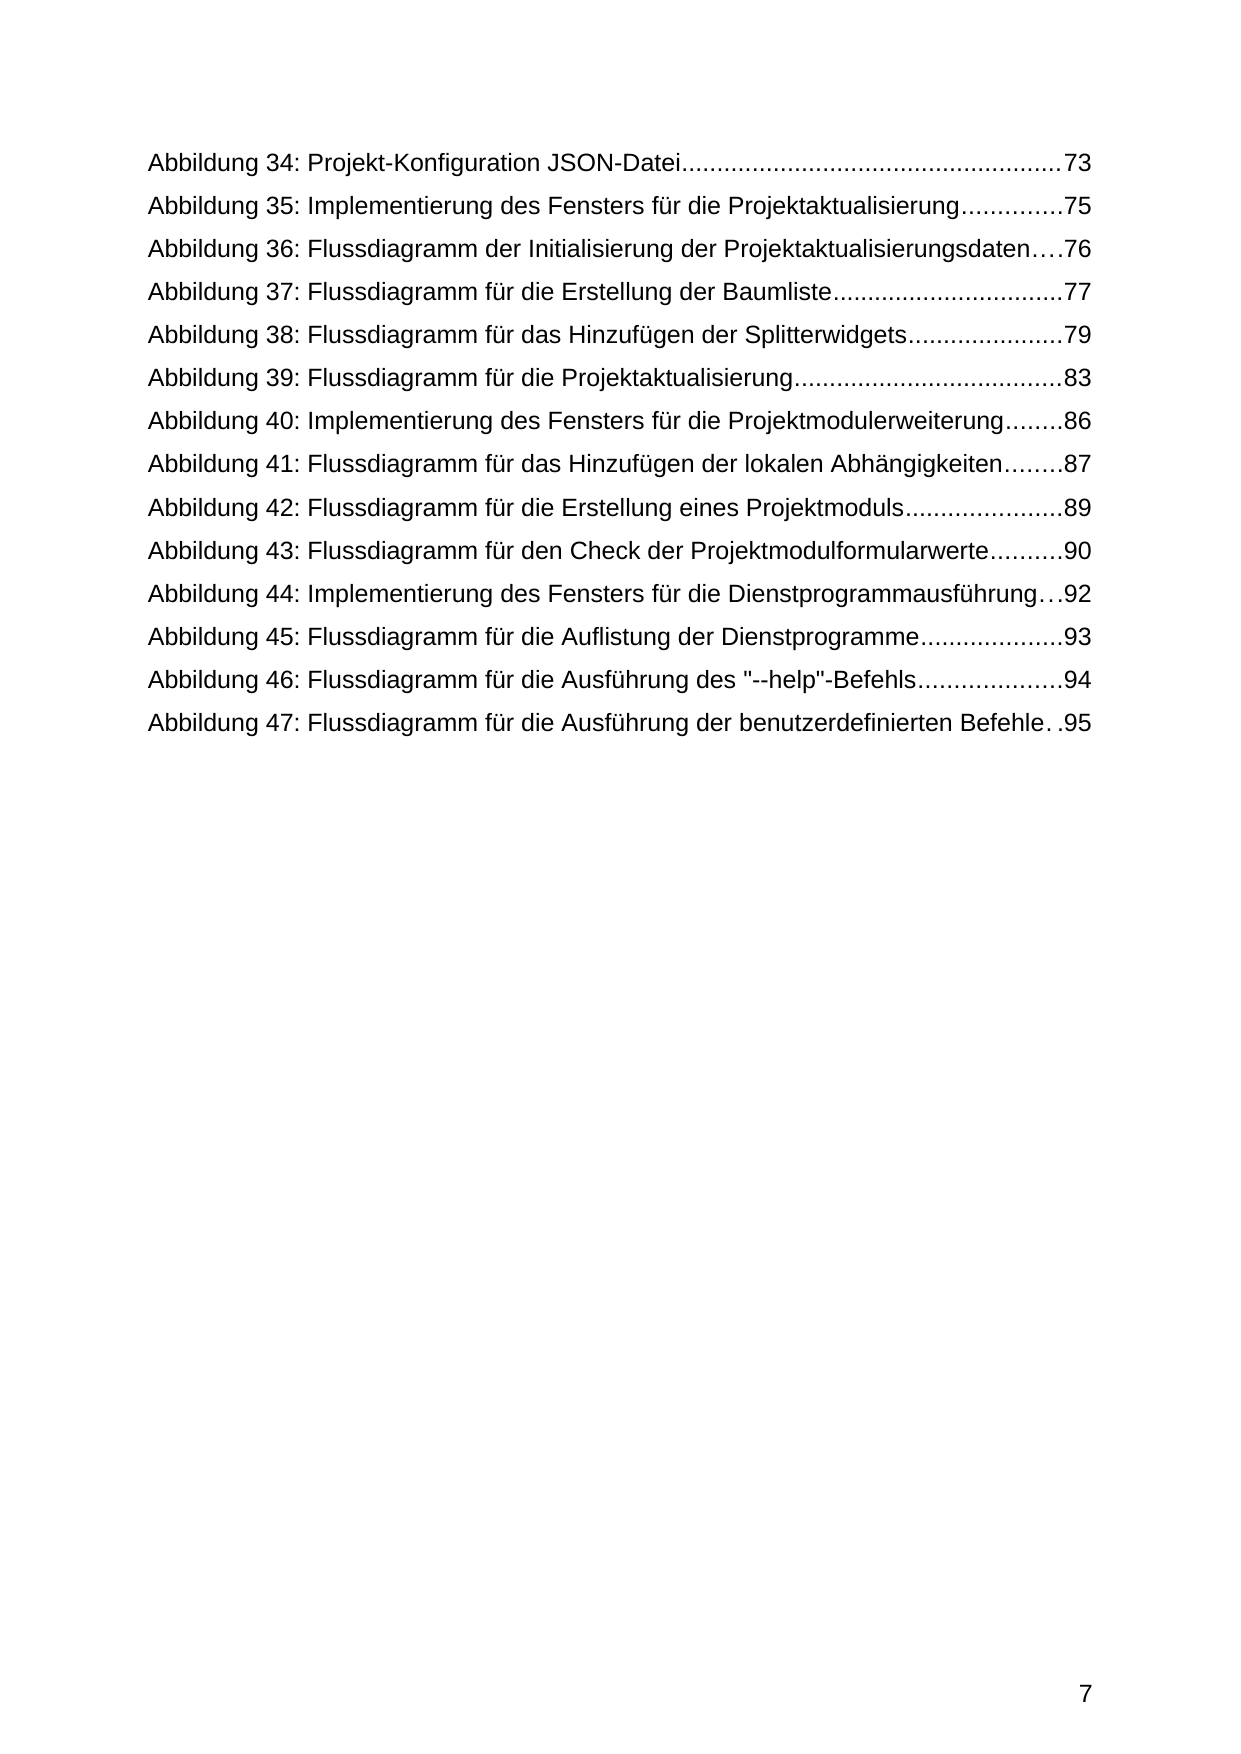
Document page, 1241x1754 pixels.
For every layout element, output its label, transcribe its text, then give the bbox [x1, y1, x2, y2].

text Abbildung 35: Implementierung des Fensters für die Projektaktualisierung 75 [148, 191, 1093, 219]
text Abbildung 37: Flussdiagramm für die Erstellung der Baumliste 77 [148, 277, 1093, 306]
text Abbildung 40: Implementierung des Fensters für die Projektmodulerweiterung 86 [148, 406, 1093, 435]
text Abbildung 47: Flussdiagramm für die Ausführung der benutzerdefinierten Befehle 95 [148, 708, 1093, 737]
text Abbildung 46: Flussdiagramm für die Ausführung des "--help"-Befehls 94 [148, 665, 1093, 694]
text Abbildung 45: Flussdiagramm für die Auflistung der Dienstprogramme 93 [148, 622, 1093, 651]
text Abbildung 42: Flussdiagramm für die Erstellung eines Projektmoduls 89 [148, 493, 1093, 521]
text Abbildung 36: Flussdiagramm der Initialisierung der Projektaktualisierungsdaten 76 [148, 234, 1093, 263]
text Abbildung 41: Flussdiagramm für das Hinzufügen der lokalen Abhängigkeiten 87 [148, 449, 1093, 478]
text Abbildung 34: Projekt-Konfiguration JSON-Datei 73 [148, 148, 1093, 176]
text Abbildung 39: Flussdiagramm für die Projektaktualisierung 83 [148, 363, 1093, 392]
text Abbildung 43: Flussdiagramm für den Check der Projektmodulformularwerte 90 [148, 536, 1093, 564]
text Abbildung 44: Implementierung des Fensters für die Dienstprogrammausführung 92 [148, 579, 1093, 608]
text Abbildung 38: Flussdiagramm für das Hinzufügen der Splitterwidgets 79 [148, 320, 1093, 349]
